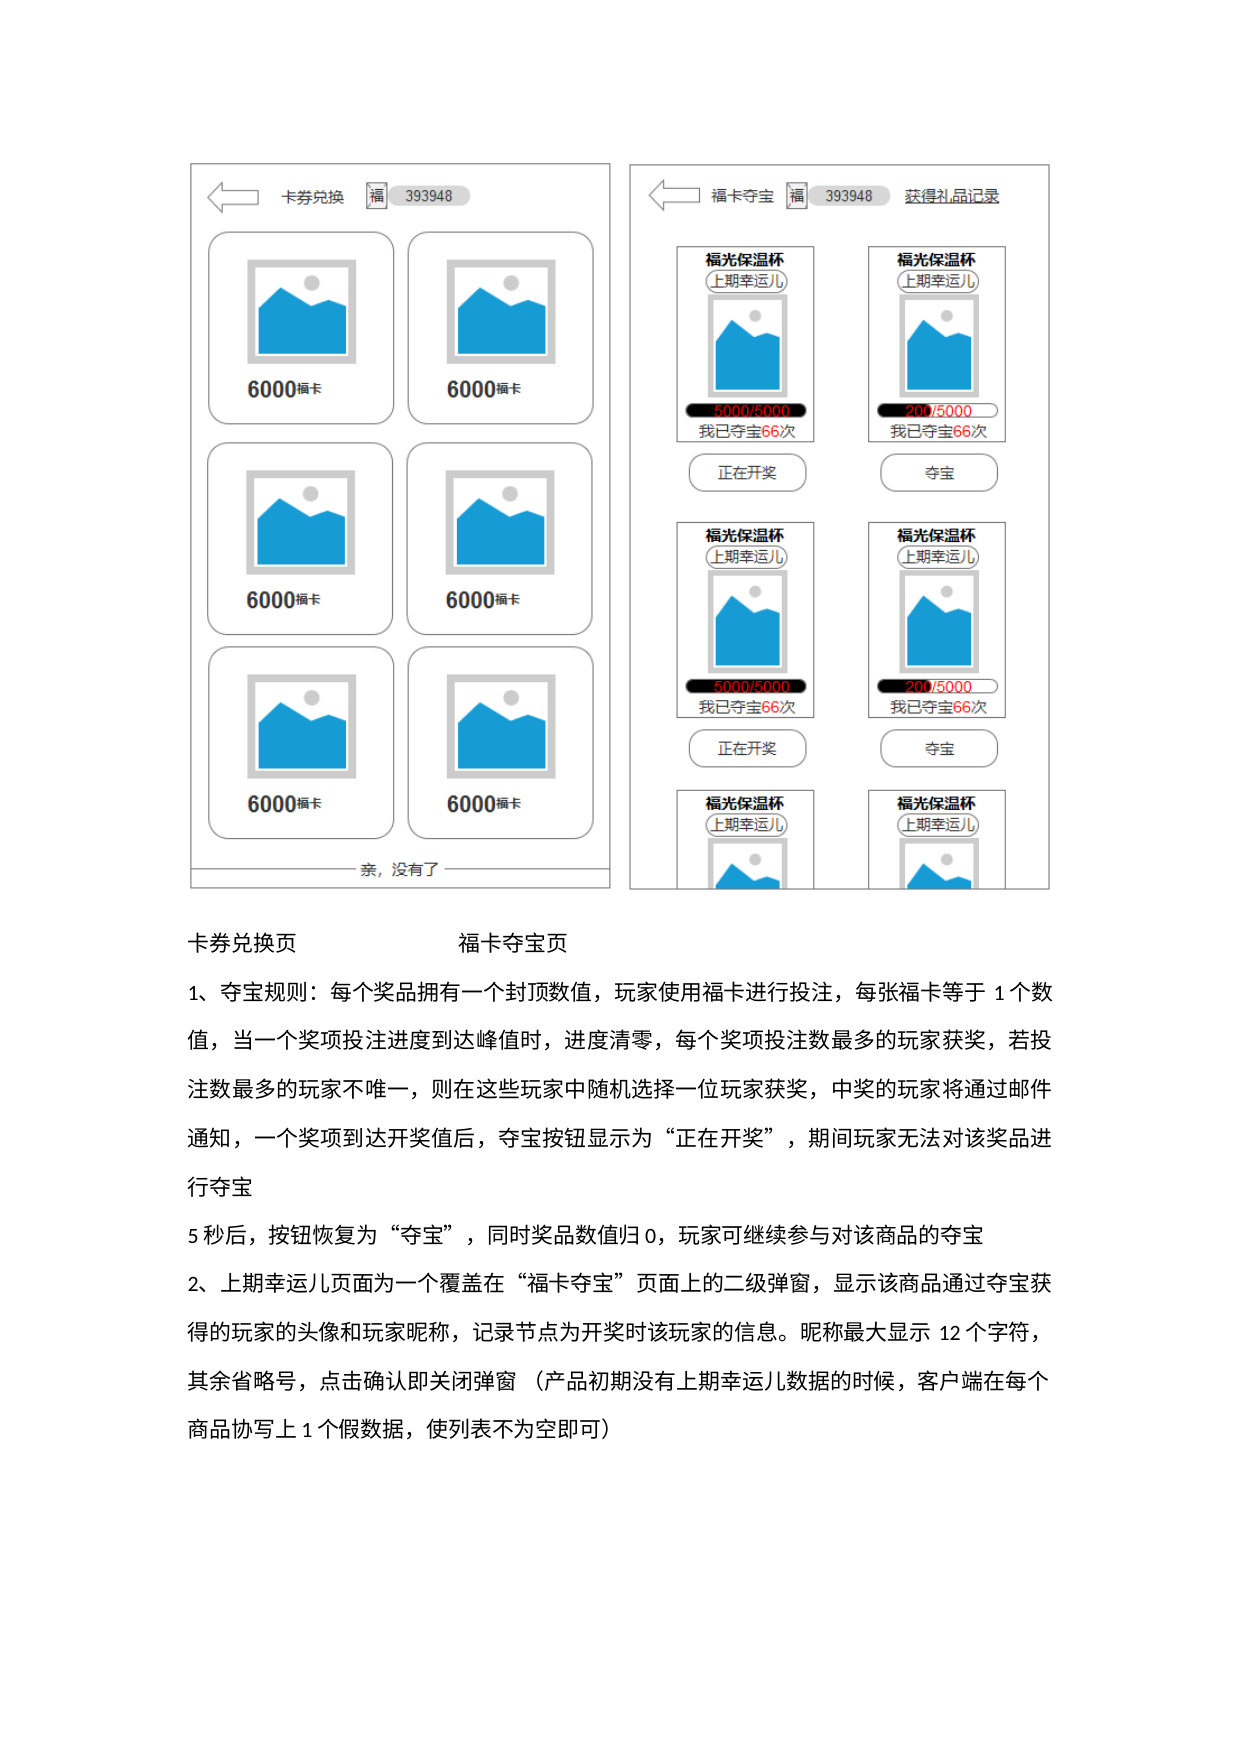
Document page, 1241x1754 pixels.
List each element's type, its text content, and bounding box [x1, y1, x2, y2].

list 夺宝规则：每个奖品拥有一个封顶数值，玩家使用福卡进行投注，每张福卡等于1个数值，当一个奖项投注进度到达峰值时，进度清零，每个奖项投注数最多的玩家获奖，若投注数最多的玩家不唯一，则在这些玩家中随机选择一位玩家获奖，中奖的玩家将通过邮件通知，一个奖项到达开奖值后，夺宝按钮显示为“正在开奖”，期间玩家无法对该奖品进行夺宝 [187, 974, 1053, 1202]
picture [187, 162, 1053, 893]
list 上期幸运儿页面为一个覆盖在“福卡夺宝”页面上的二级弹窗，显示该商品通过夺宝获得的玩家的头像和玩家昵称，记录节点为开奖时该玩家的信息。昵称最大显示12个字符，其余省略号，点击确认即关闭弹窗 （产品初期没有上期幸运儿数据的时候，客户端在每个商品协写上1个假数据，使列表不为空即可） [187, 1266, 1053, 1444]
list 5秒后，按钮恢复为“夺宝”，同时奖品数值归0，玩家可继续参与对该商品的夺宝 [187, 1217, 1053, 1250]
list 卡券兑换页 福卡夺宝页 [187, 893, 1053, 958]
